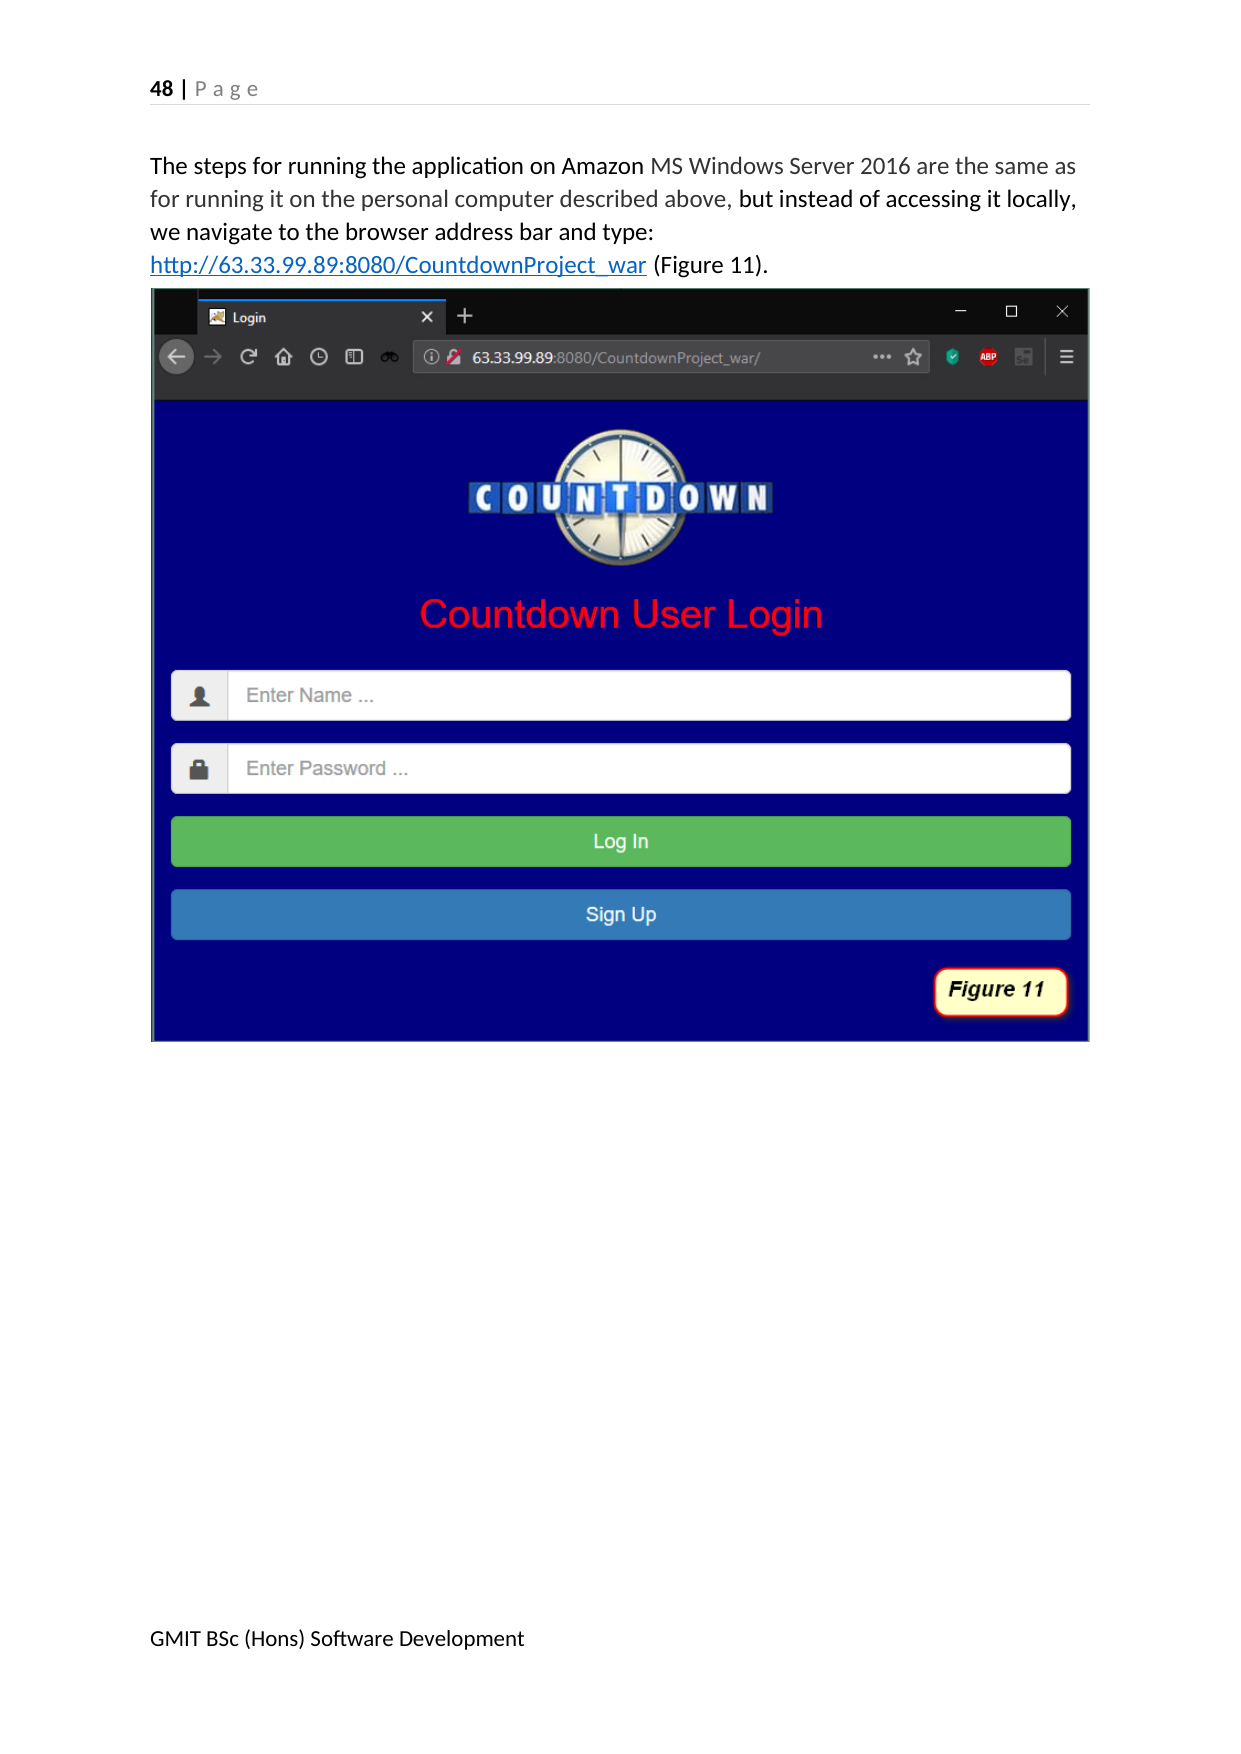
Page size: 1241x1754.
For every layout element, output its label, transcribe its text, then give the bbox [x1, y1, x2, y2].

text The steps for running the application on Amazon MS Windows Server 2016 are the same as for running it on the personal computer described above, but instead of accessing it locally, we navigate to the browser address bar and type: http://63.33.99.89:8080/CountdownProject_war (Figure 11). [150, 150, 1090, 279]
picture [150, 288, 1090, 1042]
